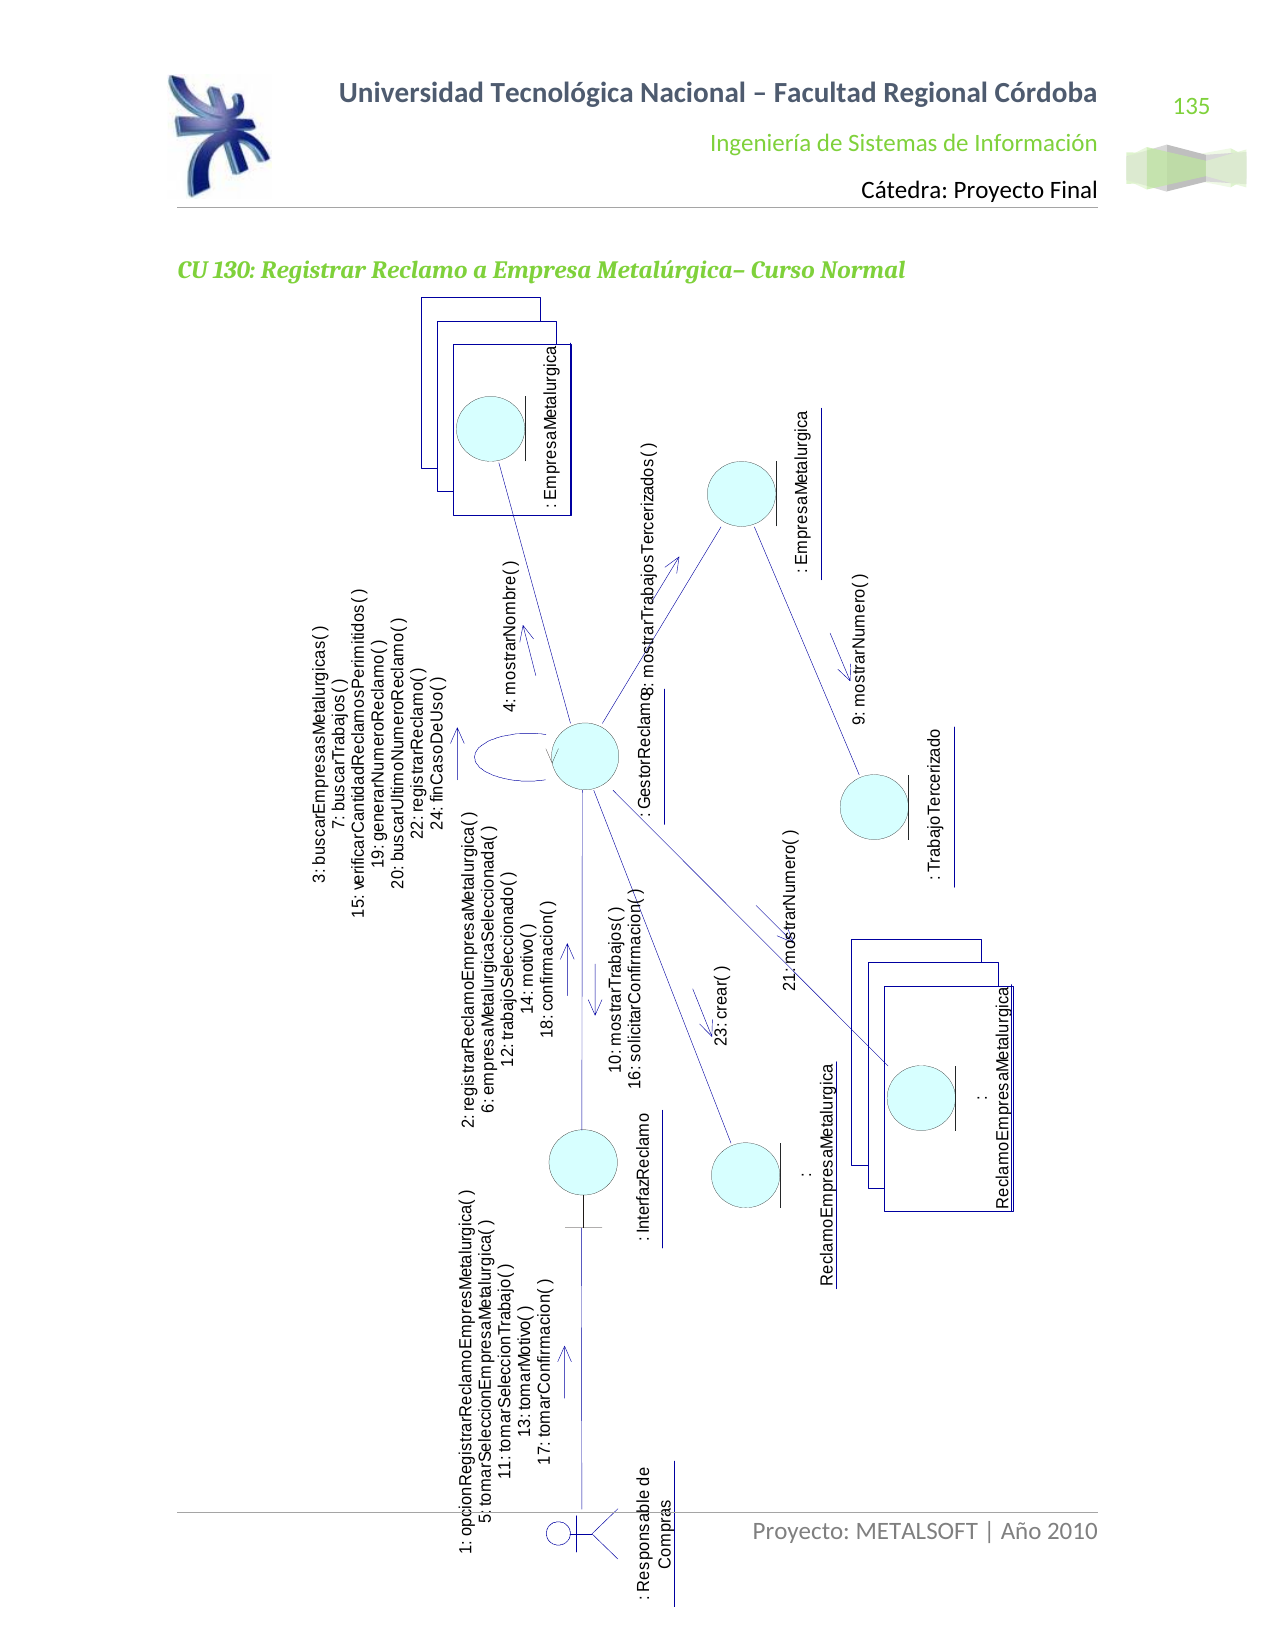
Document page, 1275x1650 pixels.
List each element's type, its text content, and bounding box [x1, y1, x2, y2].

picture [167, 74, 272, 199]
text CU 130: Registrar Reclamo a Empresa Metalúrgica– Curso Normal [177, 256, 1098, 284]
